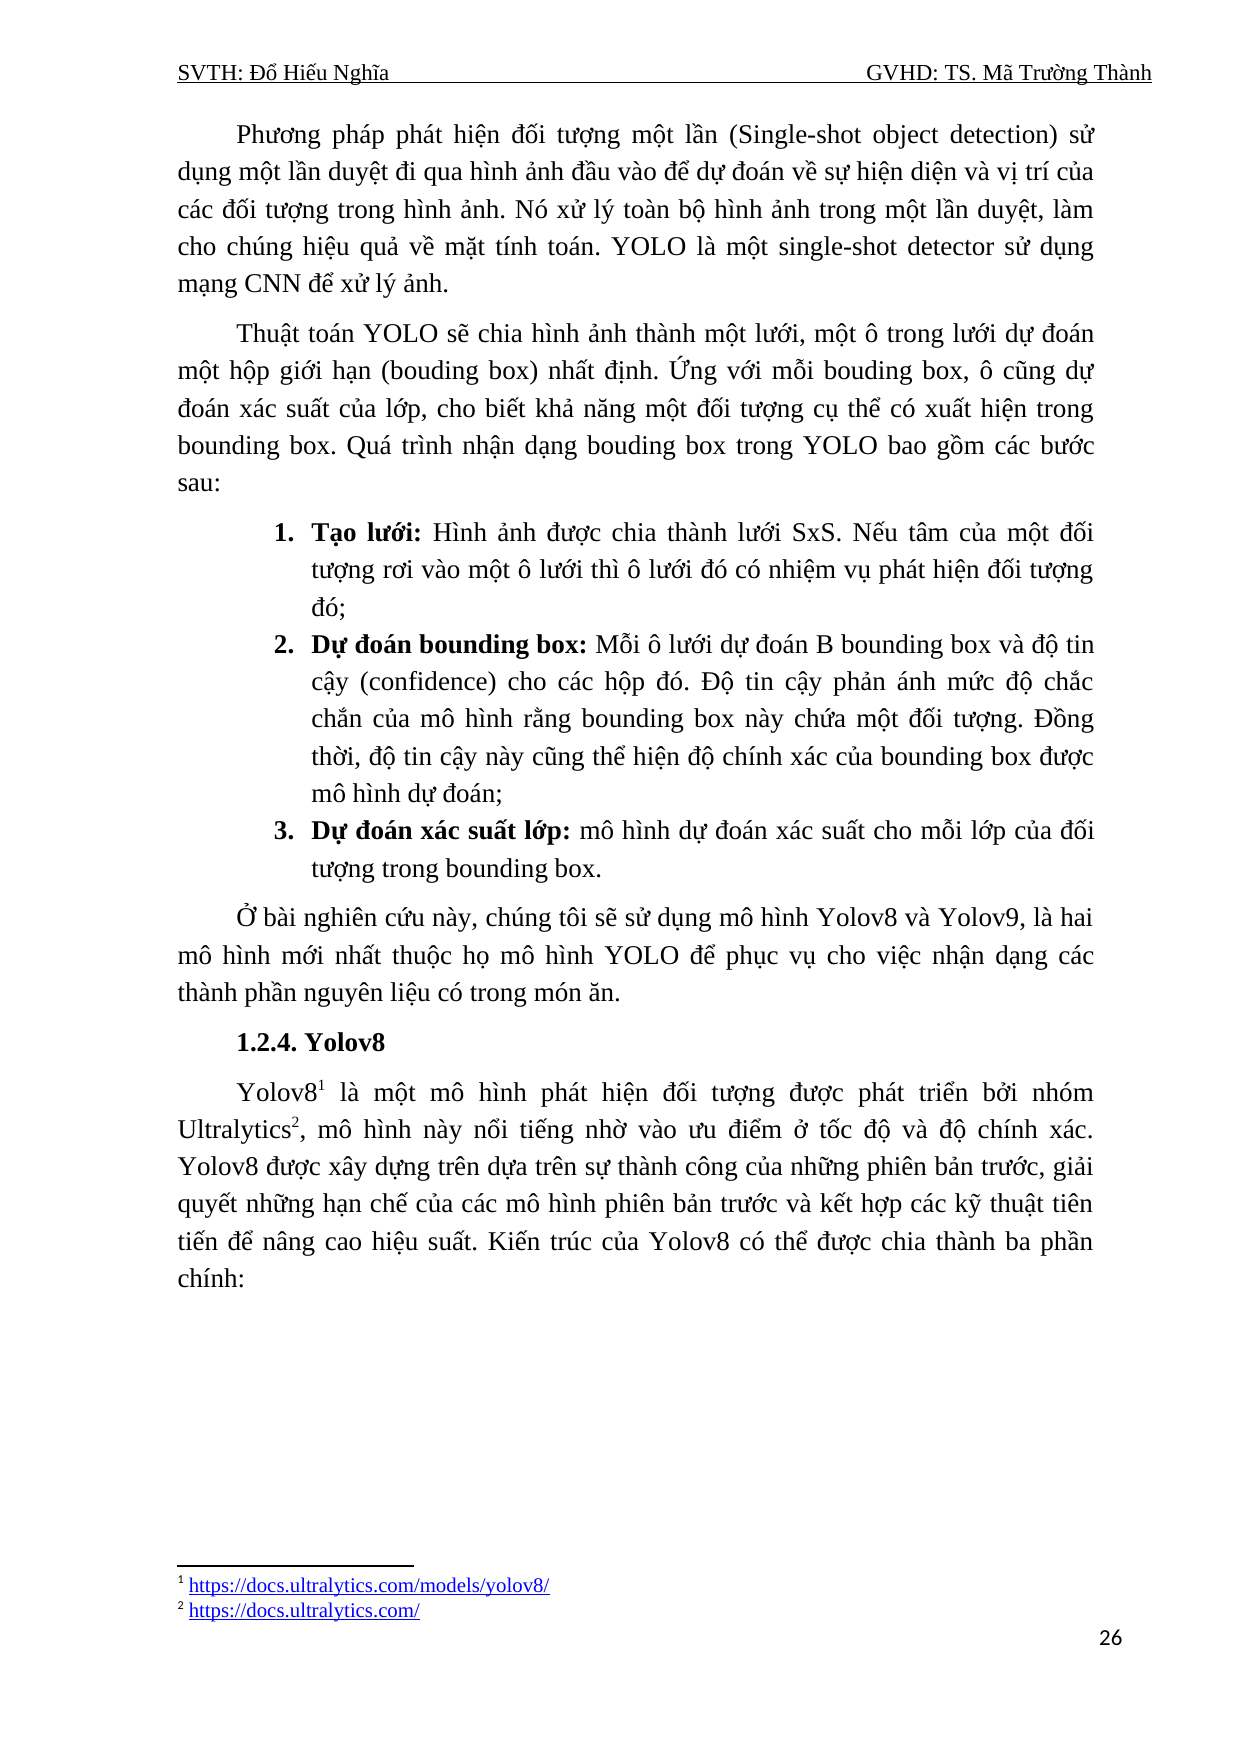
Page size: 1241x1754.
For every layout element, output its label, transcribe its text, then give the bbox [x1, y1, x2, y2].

list Tạo lưới: Hình ảnh được chia thành lưới SxS. Nếu tâm của một đối tượng rơi vào một ô lưới thì ô lưới đó có nhiệm vụ phát hiện đối tượng đó; [274, 516, 1095, 622]
text Yolov8 là một mô hình phát hiện đối tượng được phát triển bởi nhóm Ultralytics, mô hình này nổi tiếng nhờ vào ưu điểm ở tốc độ và độ chính xác. Yolov8 được xây dựng trên dựa trên sự thành công của những phiên bản trước, giải quyết những hạn chế của các mô hình phiên bản trước và kết hợp các kỹ thuật tiên tiến để nâng cao hiệu suất. Kiến trúc của Yolov8 có thể được chia thành ba phần chính: [177, 1076, 1095, 1293]
text Ở bài nghiên cứu này, chúng tôi sẽ sử dụng mô hình Yolov8 và Yolov9, là hai mô hình mới nhất thuộc họ mô hình YOLO để phục vụ cho việc nhận dạng các thành phần nguyên liệu có trong món ăn. [177, 901, 1095, 1007]
text Phương pháp phát hiện đối tượng một lần (Single-shot object detection) sử dụng một lần duyệt đi qua hình ảnh đầu vào để dự đoán về sự hiện diện và vị trí của các đối tượng trong hình ảnh. Nó xử lý toàn bộ hình ảnh trong một lần duyệt, làm cho chúng hiệu quả về mặt tính toán. YOLO là một single-shot detector sử dụng mạng CNN để xử lý ảnh. [177, 118, 1095, 298]
text Thuật toán YOLO sẽ chia hình ảnh thành một lưới, một ô trong lưới dự đoán một hộp giới hạn (bouding box) nhất định. Ứng với mỗi bouding box, ô cũng dự đoán xác suất của lớp, cho biết khả năng một đối tượng cụ thể có xuất hiện trong bounding box. Quá trình nhận dạng bouding box trong YOLO bao gồm các bước sau: [177, 317, 1095, 497]
subtitle 1.2.4. Yolov8 [177, 1026, 1095, 1057]
list Dự đoán bounding box: Mỗi ô lưới dự đoán B bounding box và độ tin cậy (confidence) cho các hộp đó. Độ tin cậy phản ánh mức độ chắc chắn của mô hình rằng bounding box này chứa một đối tượng. Đồng thời, độ tin cậy này cũng thể hiện độ chính xác của bounding box được mô hình dự đoán; [274, 628, 1095, 808]
list Dự đoán xác suất lớp: mô hình dự đoán xác suất cho mỗi lớp của đối tượng trong bounding box. [274, 814, 1095, 883]
